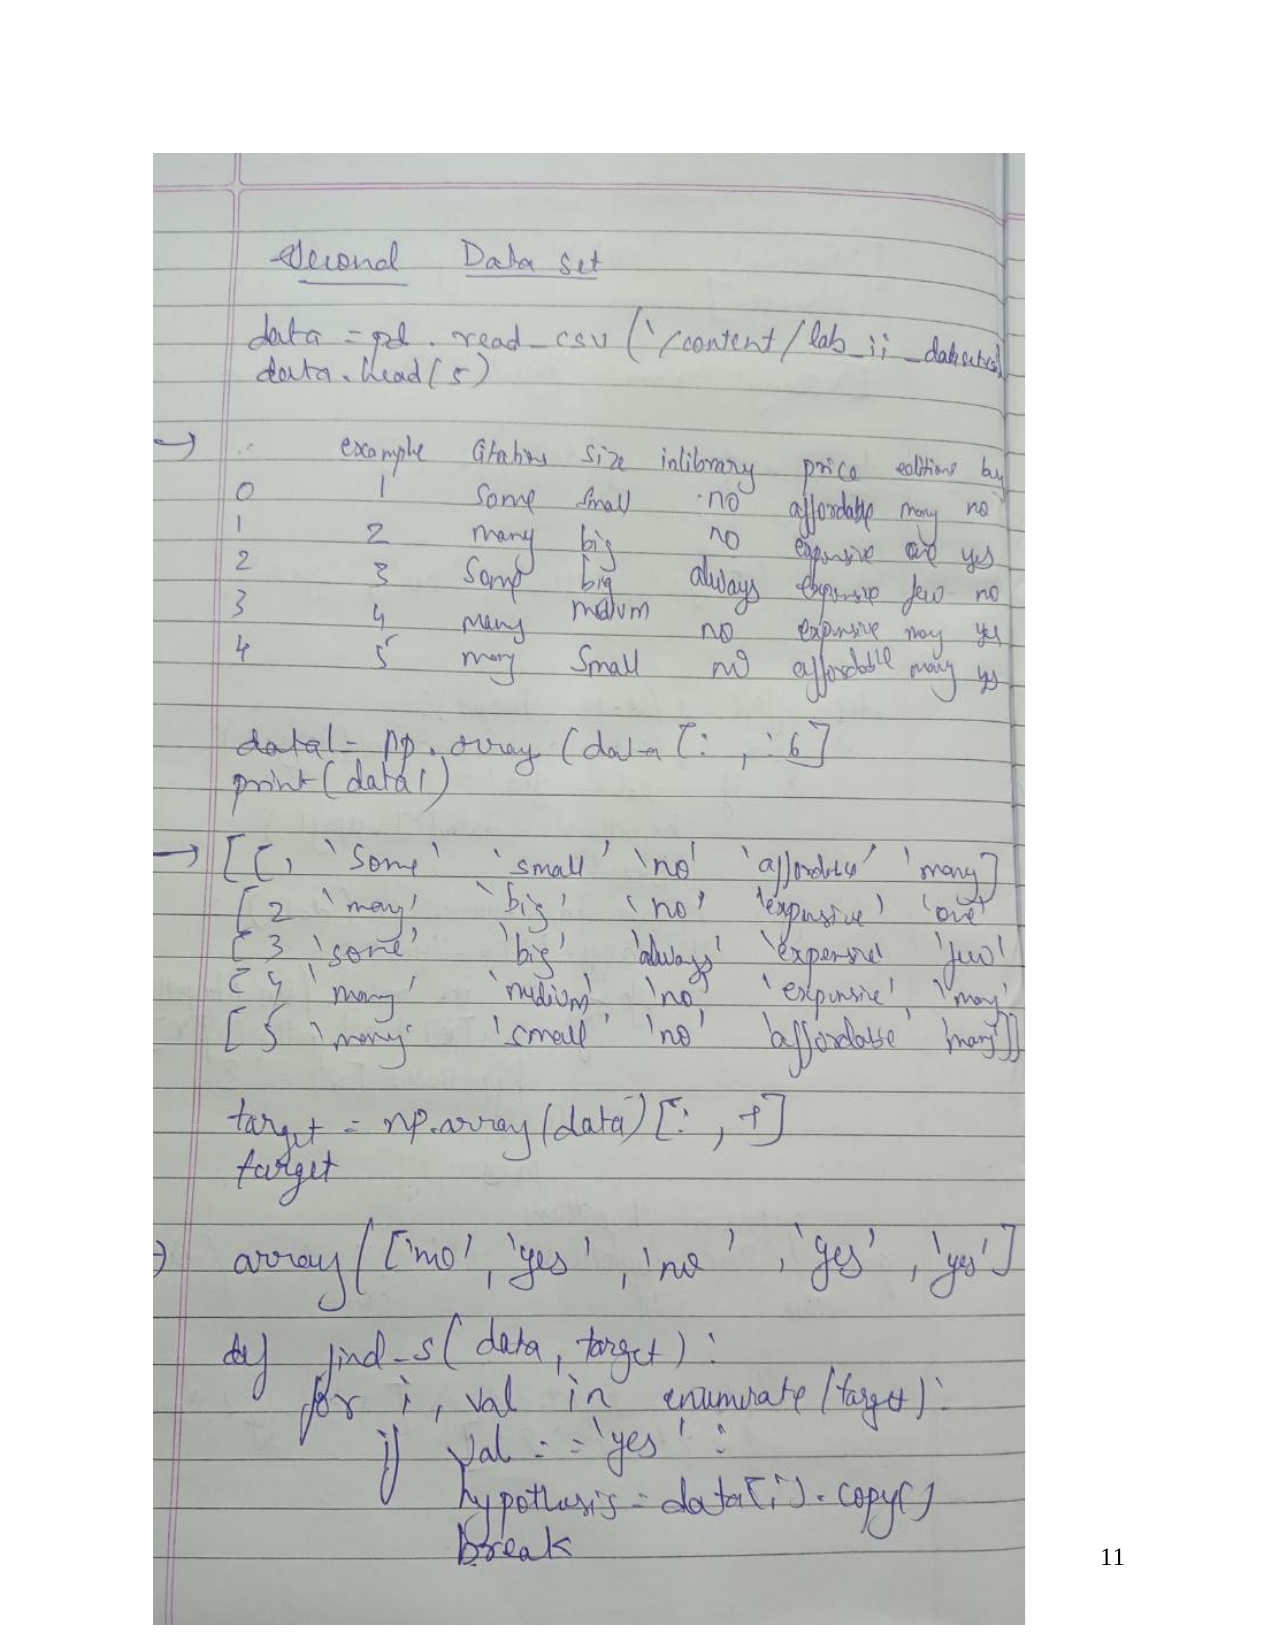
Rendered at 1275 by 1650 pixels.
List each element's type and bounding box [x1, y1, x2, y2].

picture [153, 153, 1025, 1625]
